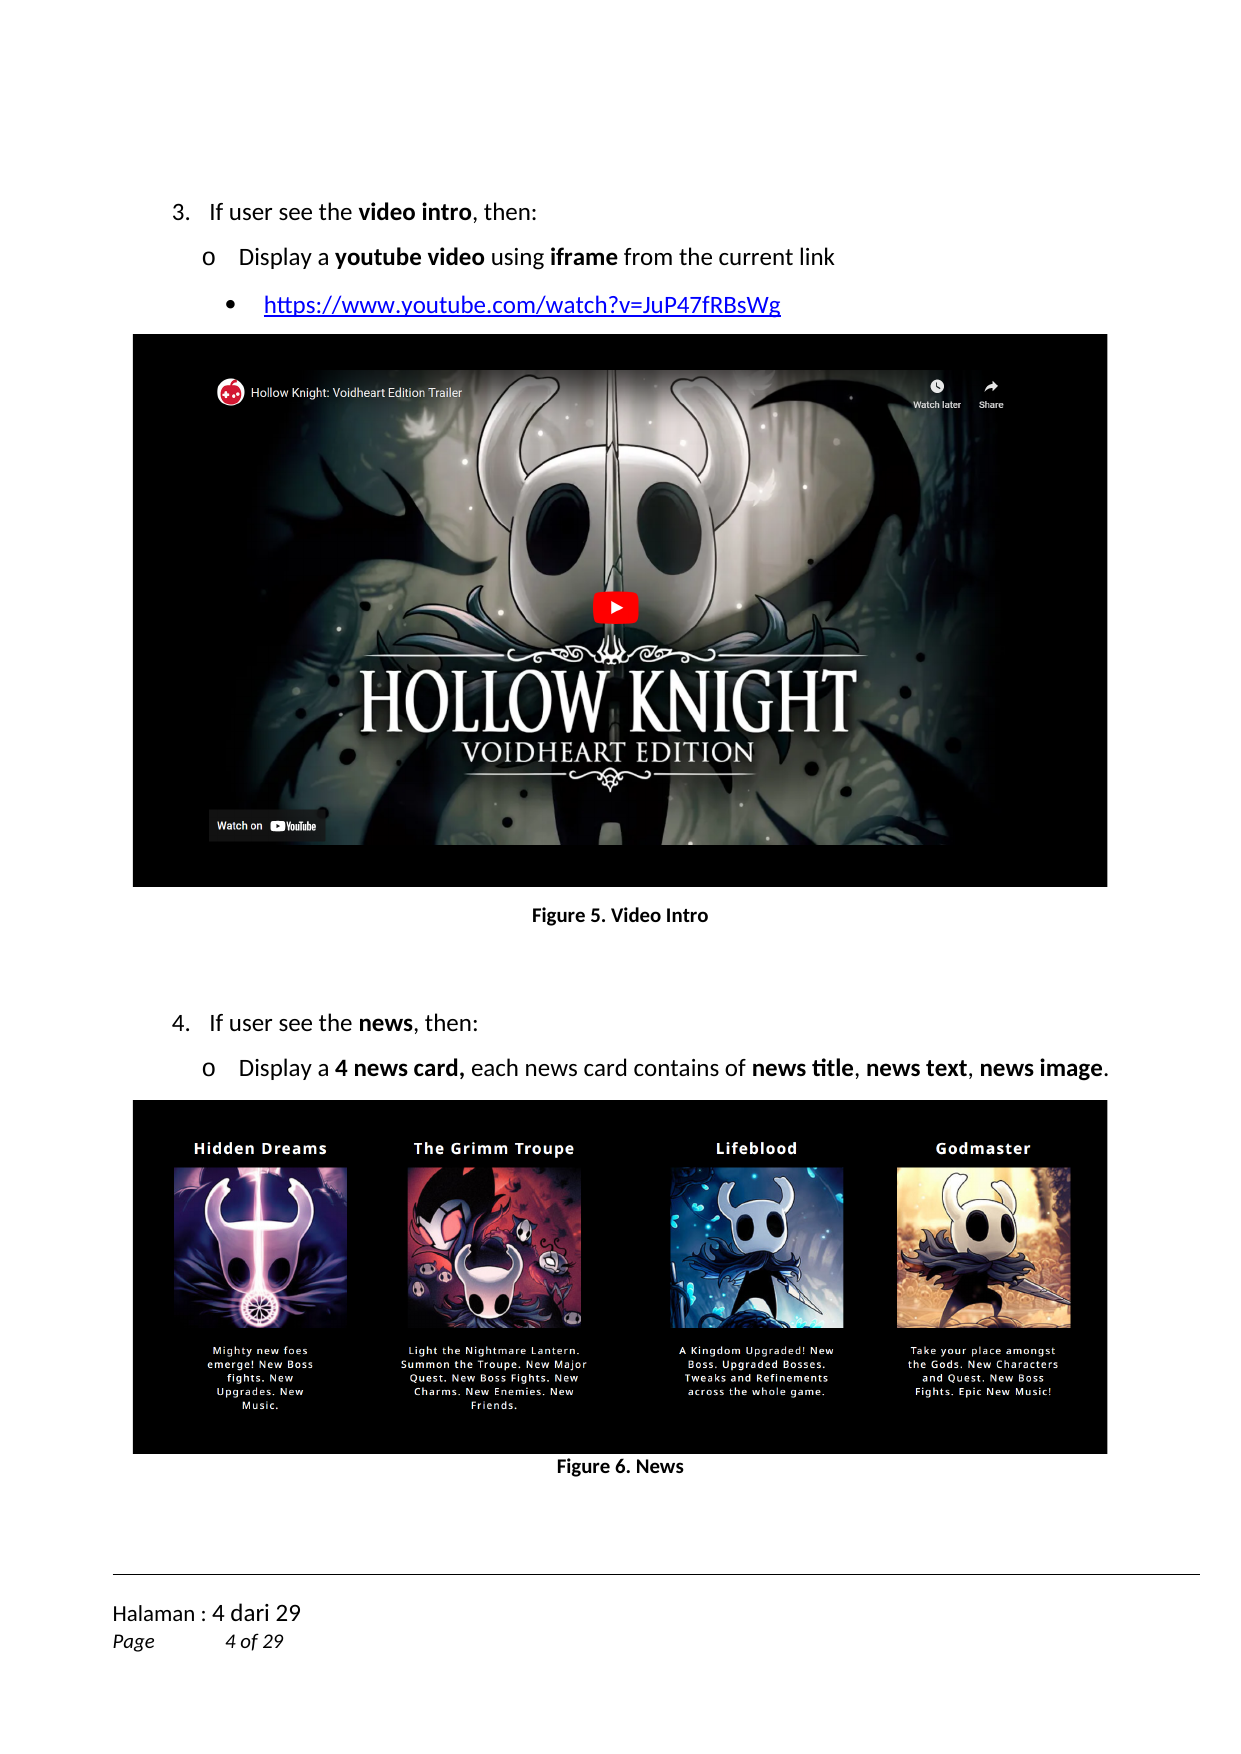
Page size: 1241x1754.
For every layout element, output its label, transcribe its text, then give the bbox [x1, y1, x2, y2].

list If user see the video intro, then: [172, 196, 1128, 226]
list Display a youtube video using iframe from the current link [201, 241, 1128, 273]
list Display a 4 news card, each news card contains of news title, news text, news image. [201, 1052, 1128, 1084]
list https://www.youtube.com/watch?v=JuP47fRBsWg [226, 289, 1128, 319]
list If user see the news, then: [172, 1007, 1128, 1037]
picture [132, 1100, 1108, 1454]
text Figure 5. Video Intro [112, 902, 1128, 927]
picture [132, 334, 1108, 887]
text Figure 6. News [112, 1454, 1128, 1479]
